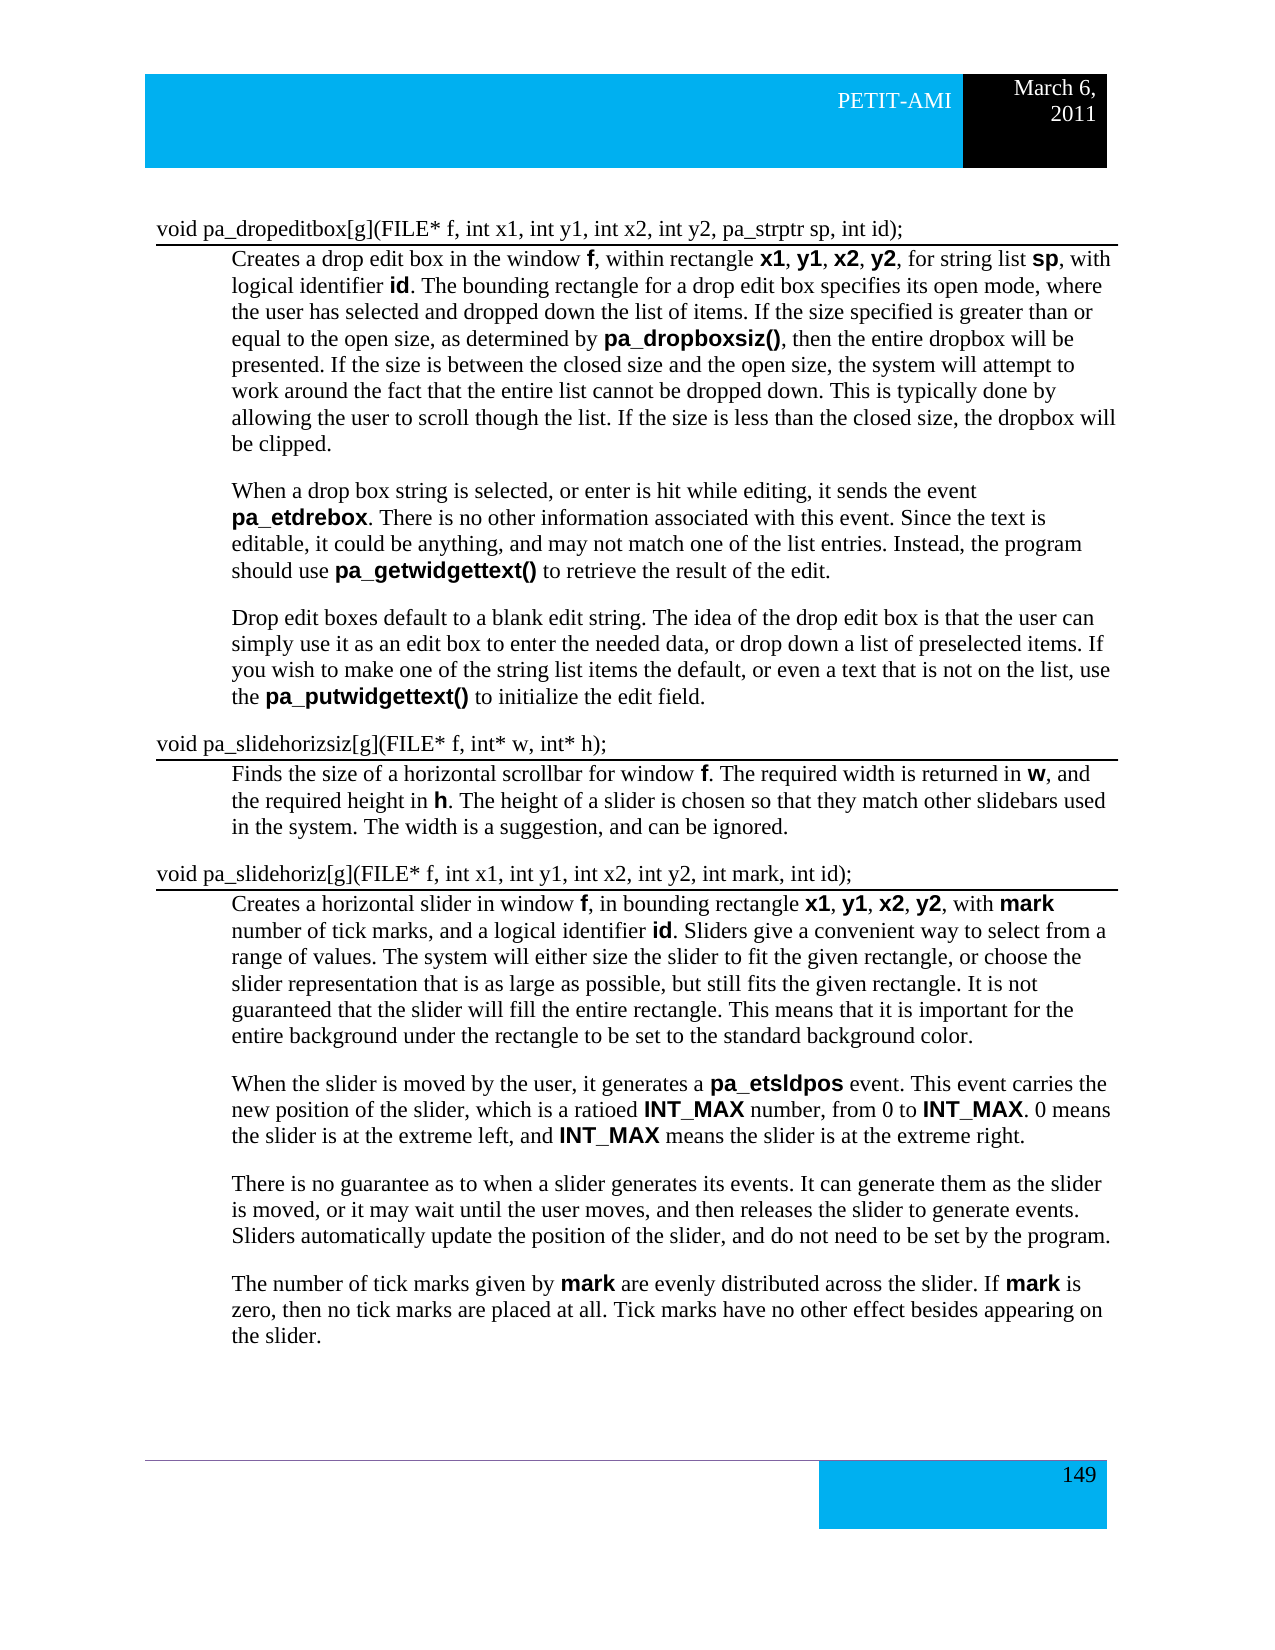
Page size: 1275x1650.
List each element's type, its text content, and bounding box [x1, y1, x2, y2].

text When the slider is moved by the user, it generates a pa_etsldpos event. This event carries the new position of the slider, which is a ratioed INT_MAX number, from 0 to INT_MAX. 0 means the slider is at the extreme left, and INT_MAX means the slider is at the extreme right. [231, 1069, 1118, 1149]
text When a drop box string is selected, or enter is hit while editing, it sends the event pa_etdrebox. There is no other information associated with this event. Since the text is editable, it could be anything, and may not match one of the list entries. Instead, the program should use pa_getwidgettext() to retrieve the result of the edit. [231, 477, 1118, 583]
text Finds the size of a horizontal scrollbar for window f. The required width is returned in w, and the required height in h. The height of a slider is chosen so that they match other slidebars used in the system. The width is a suggestion, and can be ignored. [231, 761, 1118, 839]
text Creates a drop edit box in the window f, within rectangle x1, y1, x2, y2, for string list sp, with logical identifier id. The bounding rectangle for a drop edit box specifies its open mode, where the user has selected and dropped down the list of items. If the size specified is greater than or equal to the open size, as determined by pa_dropboxsiz(), then the entire dropbox will be presented. If the size is between the closed size and the open size, the system will attempt to work around the fact that the entire list cannot be dropped down. This is typically done by allowing the user to scroll though the list. If the size is less than the closed size, the dropbox will be clipped. [231, 246, 1118, 457]
text Drop edit boxes default to a blank edit string. The idea of the drop edit box is that the user can simply use it as an edit box to enter the needed data, or drop down a list of preselected items. If you wish to make one of the string list items the default, or even a text that is not on the list, use the pa_putwidgettext() to initialize the edit field. [231, 604, 1118, 709]
text Creates a horizontal slider in window f, in bounding rectangle x1, y1, x2, y2, with mark number of tick marks, and a logical identifier id. Sliders give a convenient way to select from a range of values. The system will either size the slider to fit the given rectangle, or choose the slider representation that is as large as possible, but still fits the given rectangle. It is not guaranteed that the slider will fill the entire rectangle. This means that it is important for the entire background under the rectangle to be set to the standard background color. [231, 891, 1118, 1049]
text There is no guarantee as to when a slider generates its events. It can generate them as the slider is moved, or it may wait until the user moves, and then releases the slider to generate events. Sliders automatically update the position of the slider, and do not need to be set by the program. [231, 1170, 1118, 1249]
text void pa_slidehoriz[g](FILE* f, int x1, int y1, int x2, int y2, int mark, int id); [156, 860, 1118, 889]
text void pa_dropeditbox[g](FILE* f, int x1, int y1, int x2, int y2, pa_strptr sp, int id); [156, 215, 1118, 244]
text The number of tick marks given by mark are evenly distributed across the slider. If mark is zero, then no tick marks are placed at all. Tick marks have no other effect besides appearing on the slider. [231, 1269, 1118, 1349]
text void pa_slidehorizsiz[g](FILE* f, int* w, int* h); [156, 730, 1118, 759]
